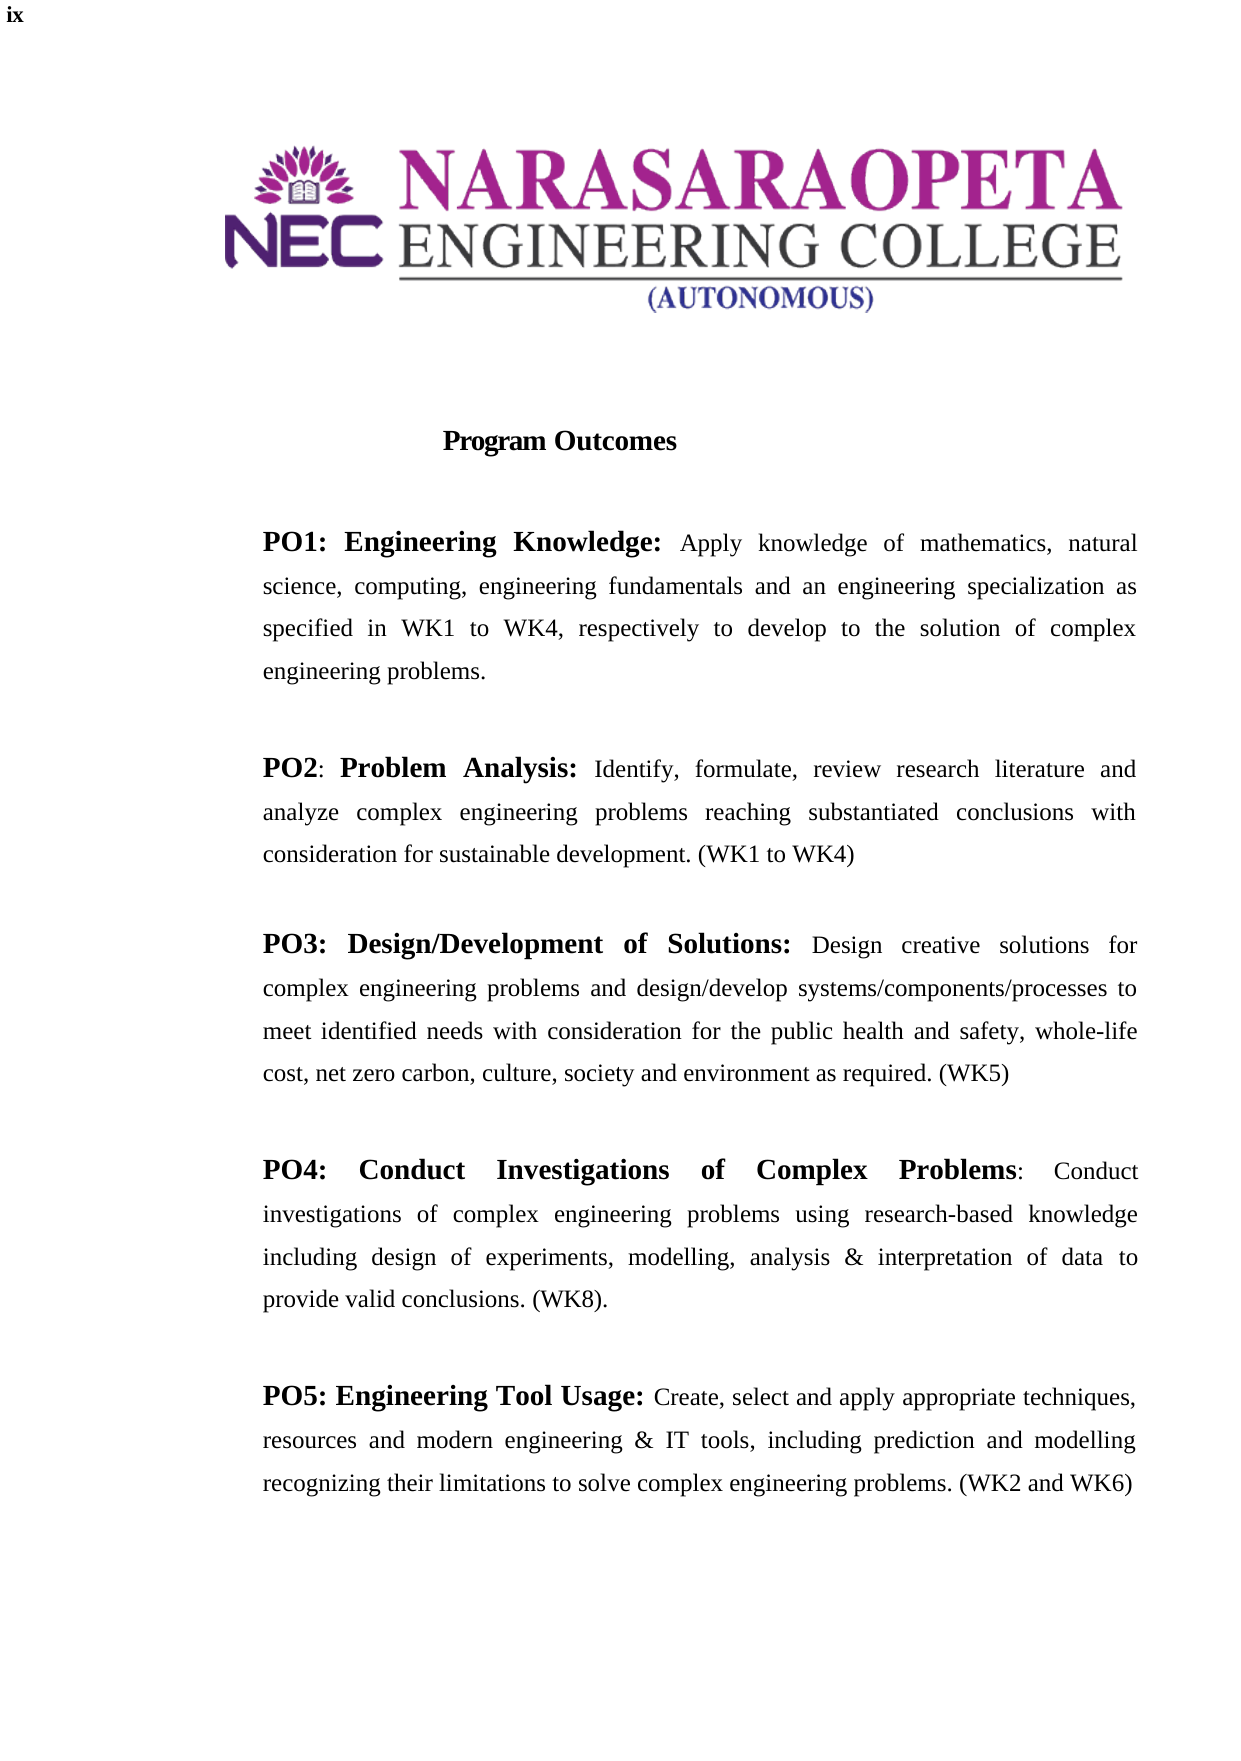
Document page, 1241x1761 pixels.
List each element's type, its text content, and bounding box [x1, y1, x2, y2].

text PO5: Engineering Tool Usage: Create, select and apply appropriate techniques, resources and modern engineering & IT tools, including prediction and modelling recognizing their limitations to solve complex engineering problems. (WK2 and WK6) [263, 1378, 1136, 1496]
subtitle Program Outcomes [443, 423, 1152, 457]
text PO2: Problem Analysis: Identify, formulate, review research literature and analyze complex engineering problems reaching substantiated conclusions with consideration for sustainable development. (WK1 to WK4) [263, 750, 1136, 868]
text PO3: Design/Development of Solutions: Design creative solutions for complex engineering problems and design/develop systems/components/processes to meet identified needs with consideration for the public health and safety, whole-life cost, net zero carbon, culture, society and environment as required. (WK5) [263, 926, 1138, 1087]
text PO4: Conduct Investigations of Complex Problems: Conduct investigations of complex engineering problems using research-based knowledge including design of experiments, modelling, analysis & interpretation of data to provide valid conclusions. (WK8). [263, 1152, 1138, 1313]
picture [225, 145, 1123, 313]
text PO1: Engineering Knowledge: Apply knowledge of mathematics, natural science, computing, engineering fundamentals and an engineering specialization as specified in WK1 to WK4, respectively to develop to the solution of complex engineering problems. [263, 524, 1138, 685]
